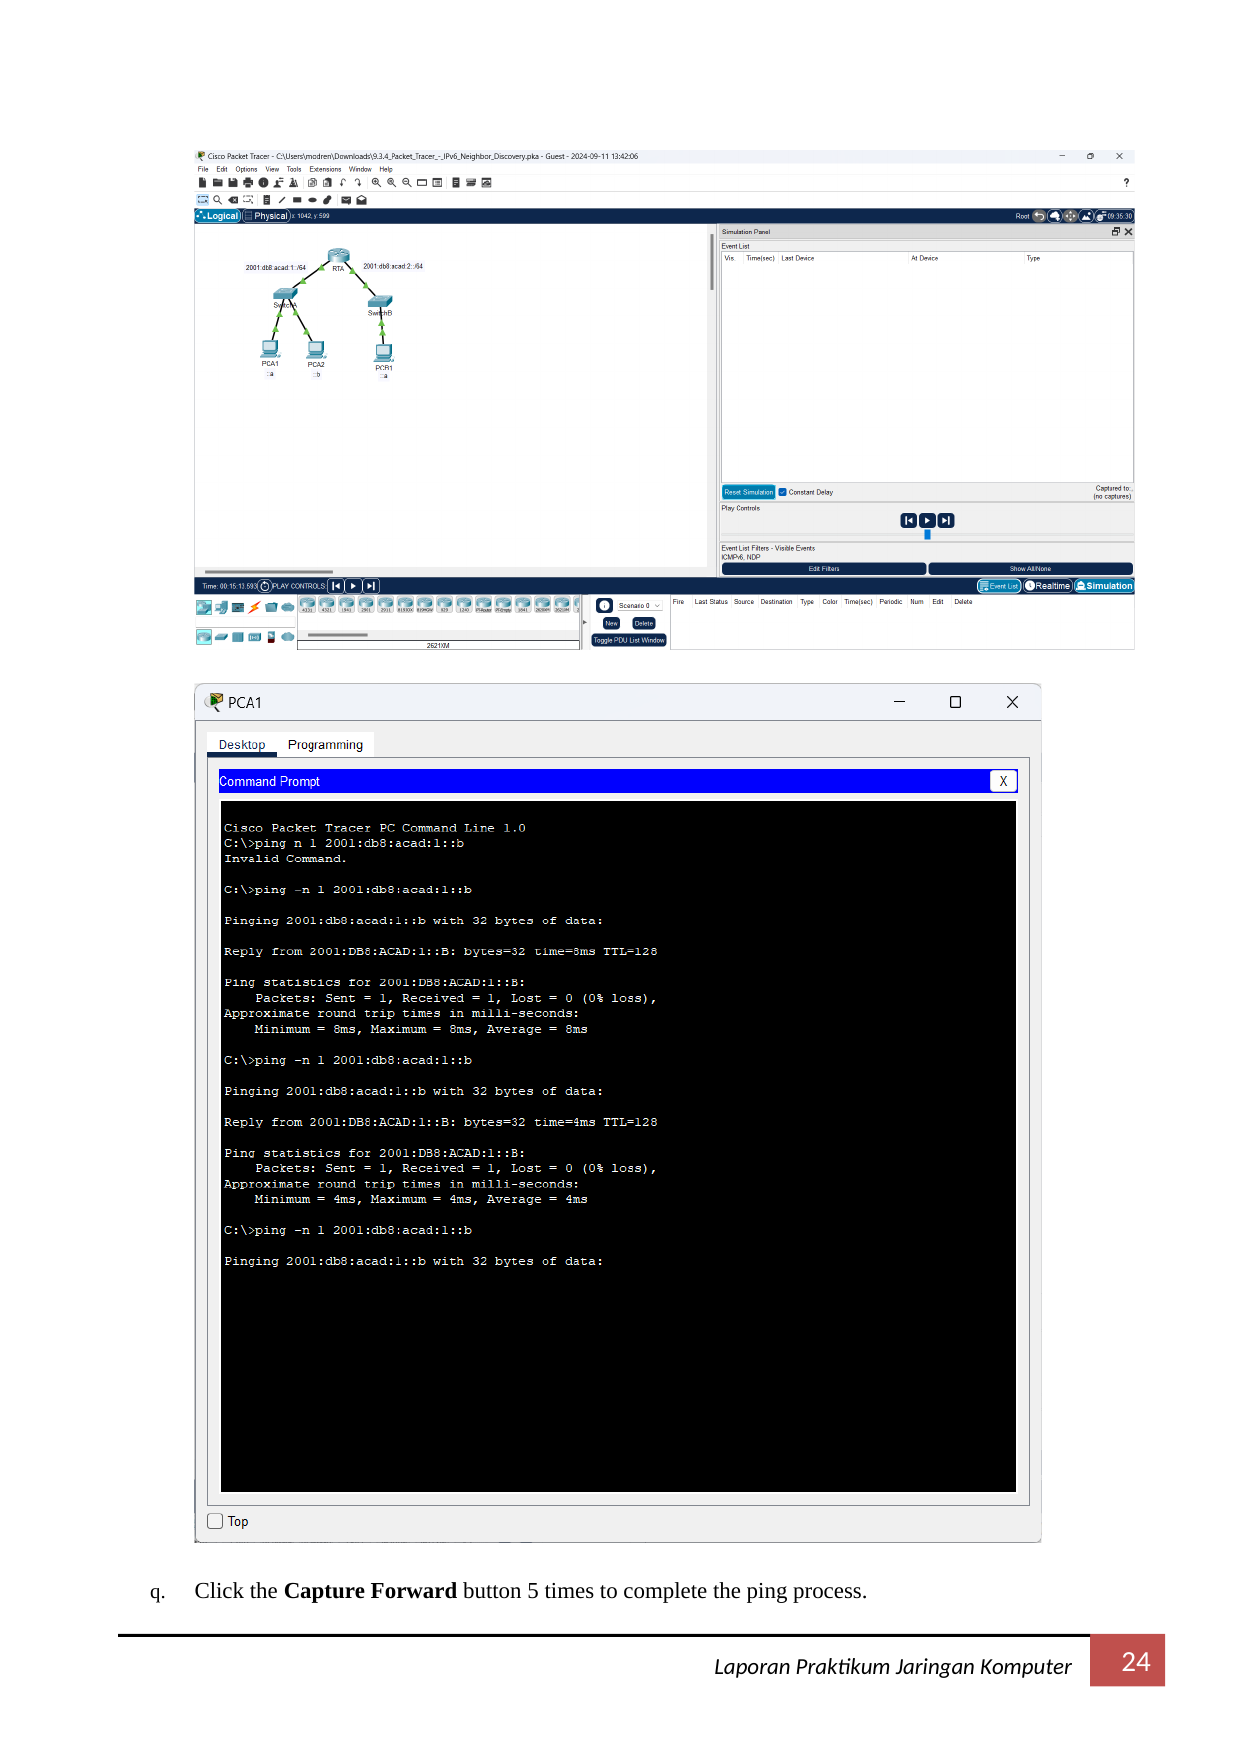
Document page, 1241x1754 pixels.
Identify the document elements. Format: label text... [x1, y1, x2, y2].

list Click the Capture Forward button 5 times to complete the ping process. [150, 1577, 1090, 1603]
picture [194, 683, 1042, 1543]
picture [1113, 583, 1123, 588]
picture [194, 150, 1135, 650]
